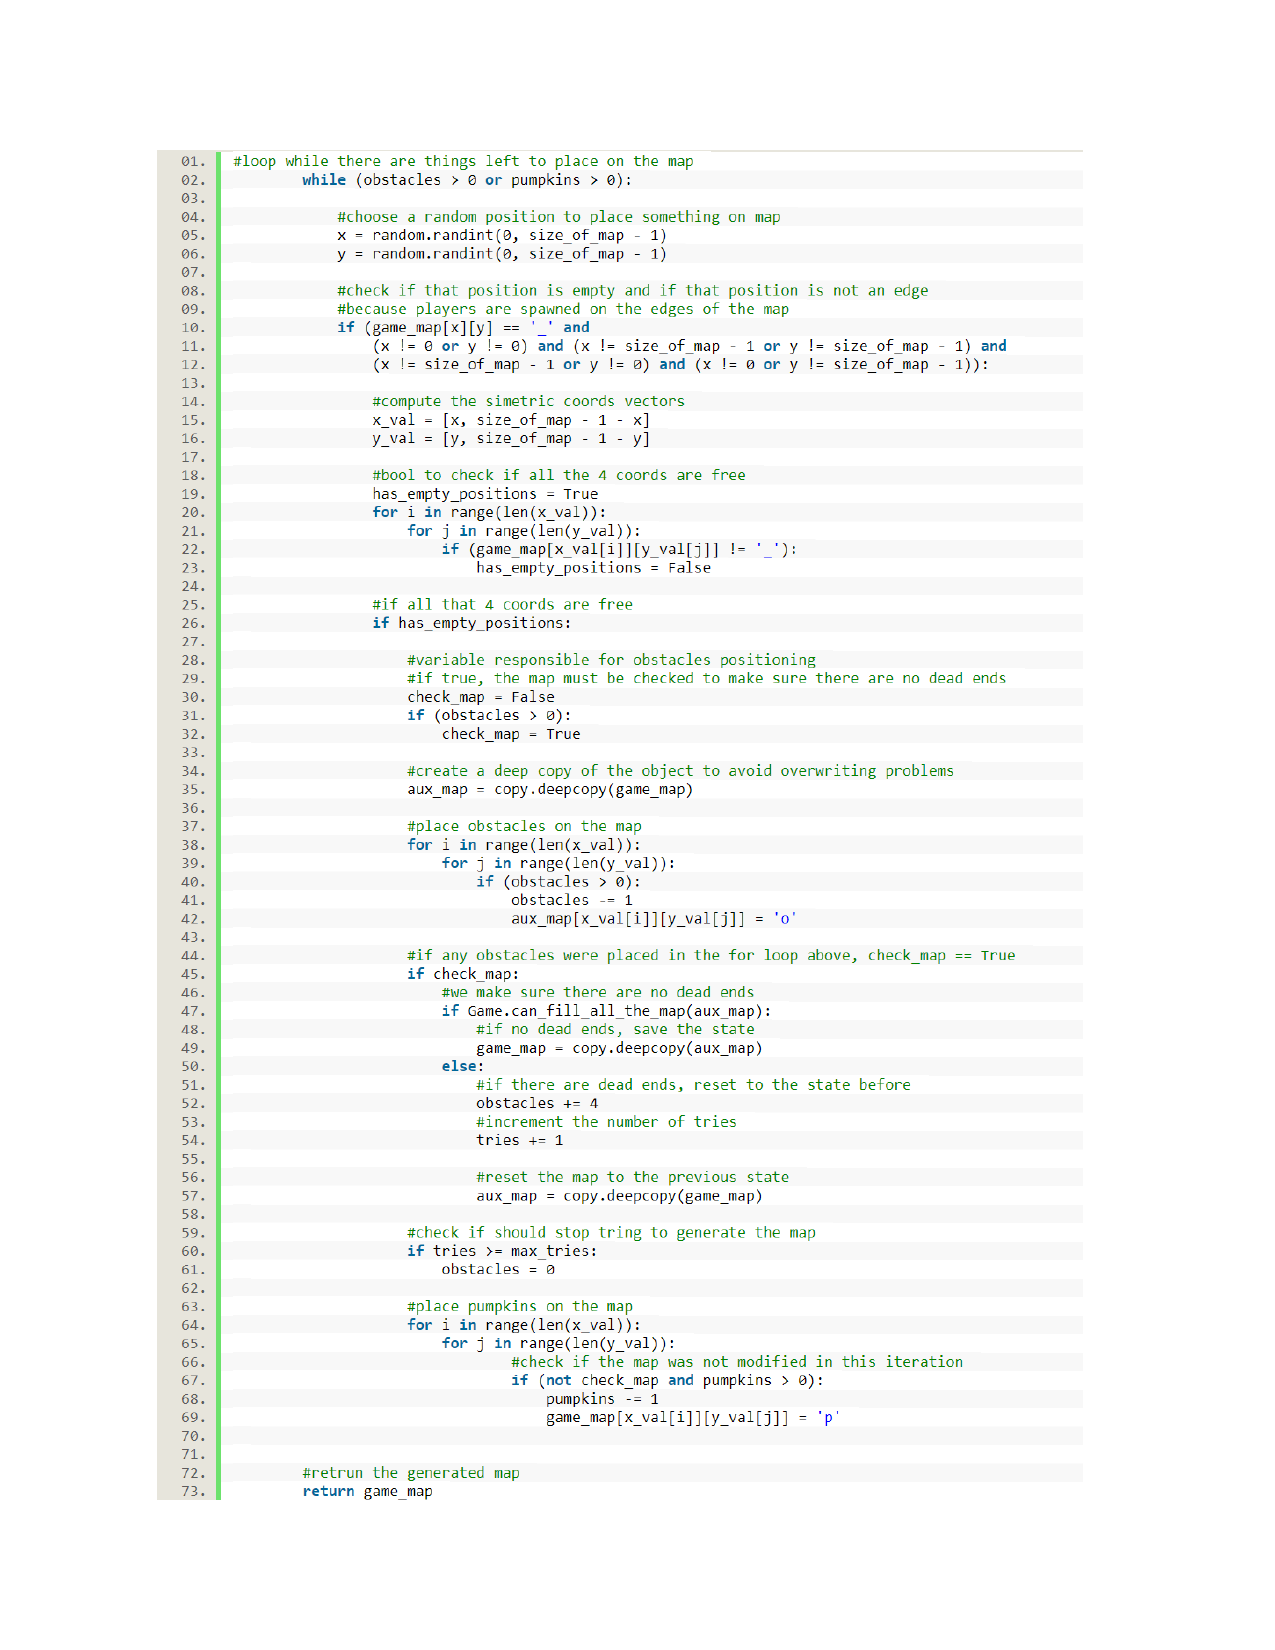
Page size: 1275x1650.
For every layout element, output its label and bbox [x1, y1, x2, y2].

picture [157, 149, 1083, 1500]
